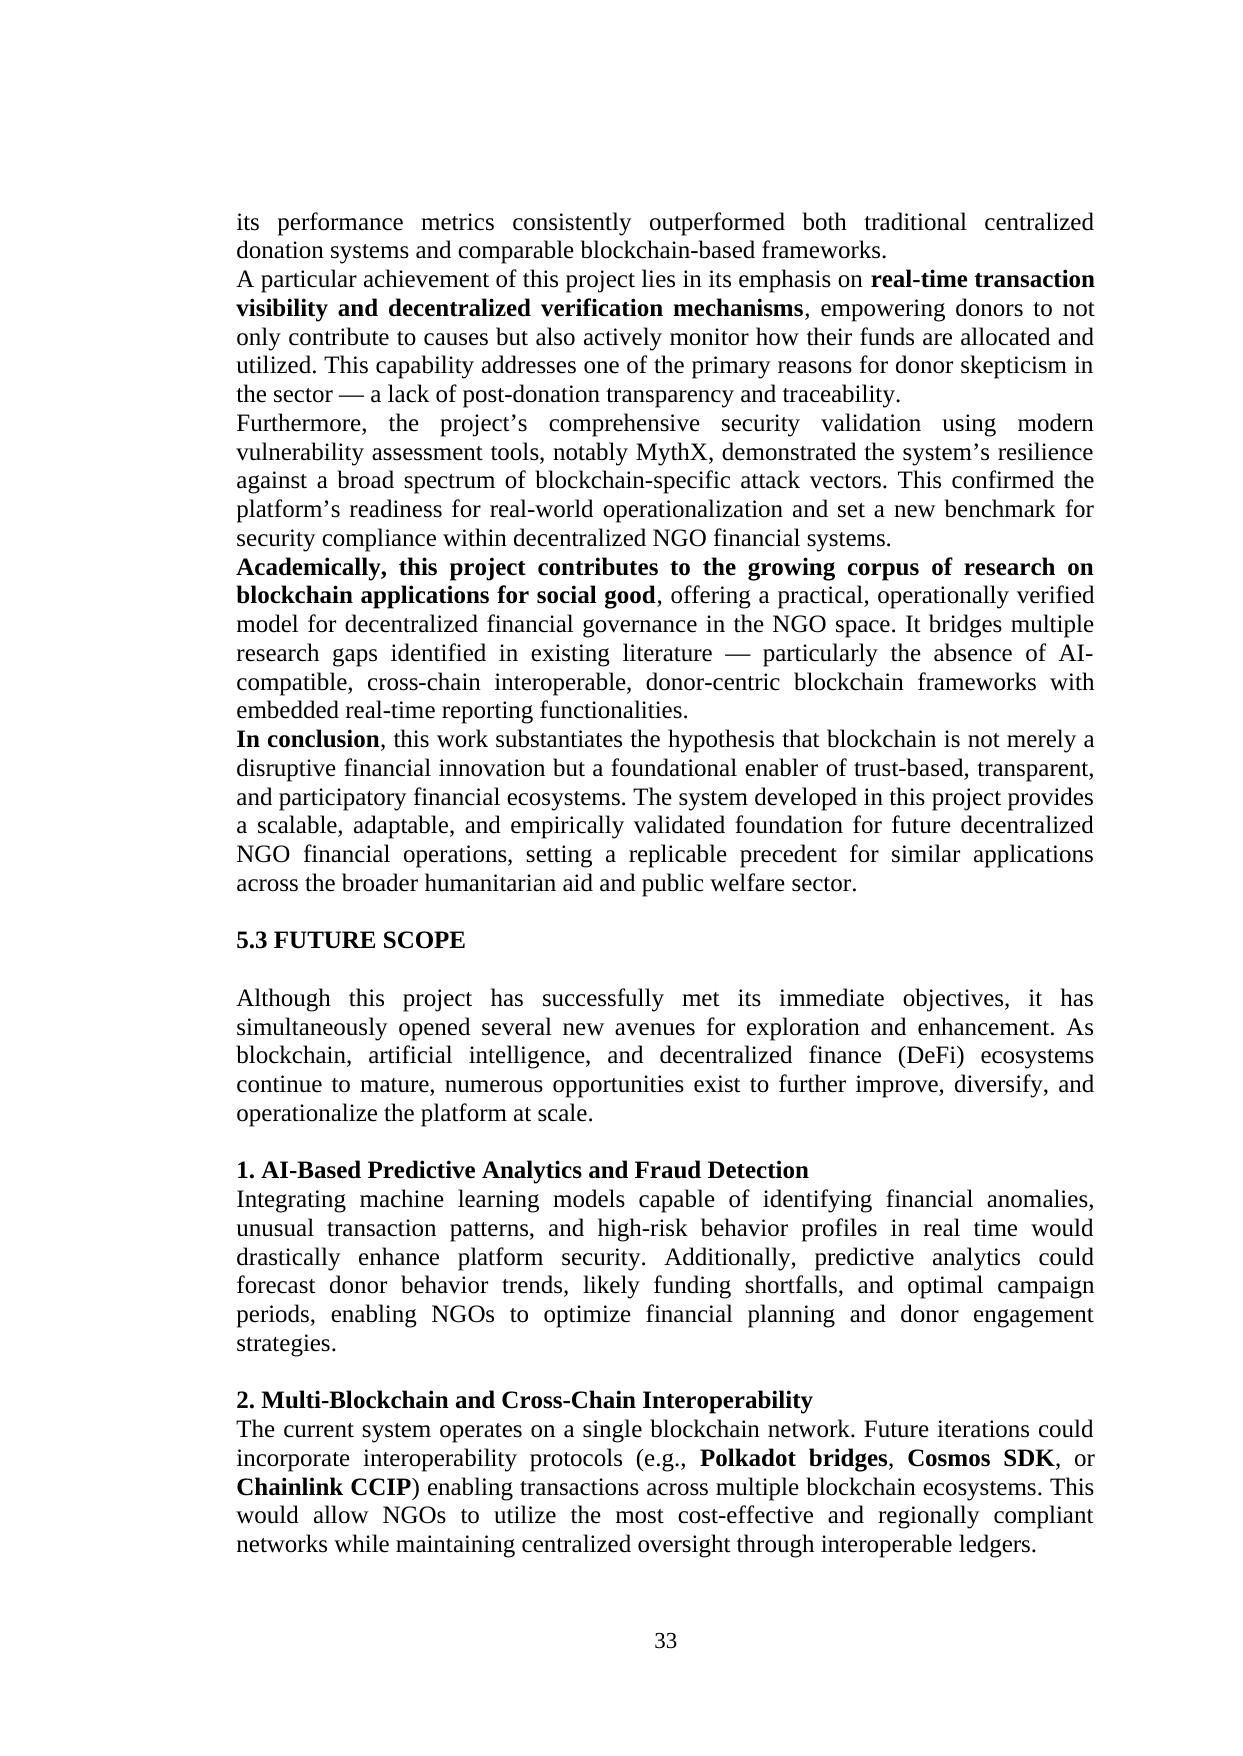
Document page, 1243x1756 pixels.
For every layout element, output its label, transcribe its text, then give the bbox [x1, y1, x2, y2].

text A particular achievement of this project lies in its emphasis on real-time transaction visibility and decentralized verification mechanisms, empowering donors to not only contribute to causes but also actively monitor how their funds are allocated and utilized. This capability addresses one of the primary reasons for donor skepticism in the sector — a lack of post-donation transparency and traceability. [236, 264, 1095, 408]
text 2. Multi-Blockchain and Cross-Chain Interoperability [236, 1386, 1095, 1414]
text Academically, this project contributes to the growing corpus of research on blockchain applications for social good, offering a practical, operationally verified model for decentralized financial governance in the NGO space. It bridges multiple research gaps identified in existing literature — particularly the absence of AI-compatible, cross-chain interoperable, donor-centric blockchain frameworks with embedded real-time reporting functionalities. [236, 552, 1095, 724]
text The current system operates on a single blockchain network. Future iterations could incorporate interoperability protocols (e.g., Polkadot bridges, Cosmos SDK, or Chainlink CCIP) enabling transactions across multiple blockchain ecosystems. This would allow NGOs to utilize the most cost-effective and regionally compliant networks while maintaining centralized oversight through interoperable ledgers. [236, 1414, 1095, 1558]
text Integrating machine learning models capable of identifying financial anomalies, unusual transaction patterns, and high-risk behavior profiles in real time would drastically enhance platform security. Additionally, predictive analytics could forecast donor behavior trends, likely funding shortfalls, and optimal campaign periods, enabling NGOs to optimize financial planning and donor engagement strategies. [236, 1184, 1095, 1357]
text In conclusion, this work substantiates the hypothesis that blockchain is not merely a disruptive financial innovation but a foundational enabler of trust-based, transparent, and participatory financial ecosystems. The system developed in this project provides a scalable, adaptable, and empirically validated foundation for future decentralized NGO financial operations, setting a replicable precedent for similar applications across the broader humanitarian aid and public welfare sector. [236, 724, 1095, 897]
text 5.3 FUTURE SCOPE [236, 926, 1095, 954]
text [236, 207, 1095, 264]
text Although this project has successfully met its immediate objectives, it has simultaneously opened several new avenues for exploration and enhancement. As blockchain, artificial intelligence, and decentralized finance (DeFi) ecosystems continue to mature, numerous opportunities exist to further improve, diversify, and operationalize the platform at scale. [236, 983, 1095, 1127]
text Furthermore, the project’s comprehensive security validation using modern vulnerability assessment tools, notably MythX, demonstrated the system’s resilience against a broad spectrum of blockchain-specific attack vectors. This confirmed the platform’s readiness for real-world operationalization and set a new benchmark for security compliance within decentralized NGO financial systems. [236, 408, 1095, 552]
text 1. AI-Based Predictive Analytics and Fraud Detection [236, 1156, 1095, 1184]
